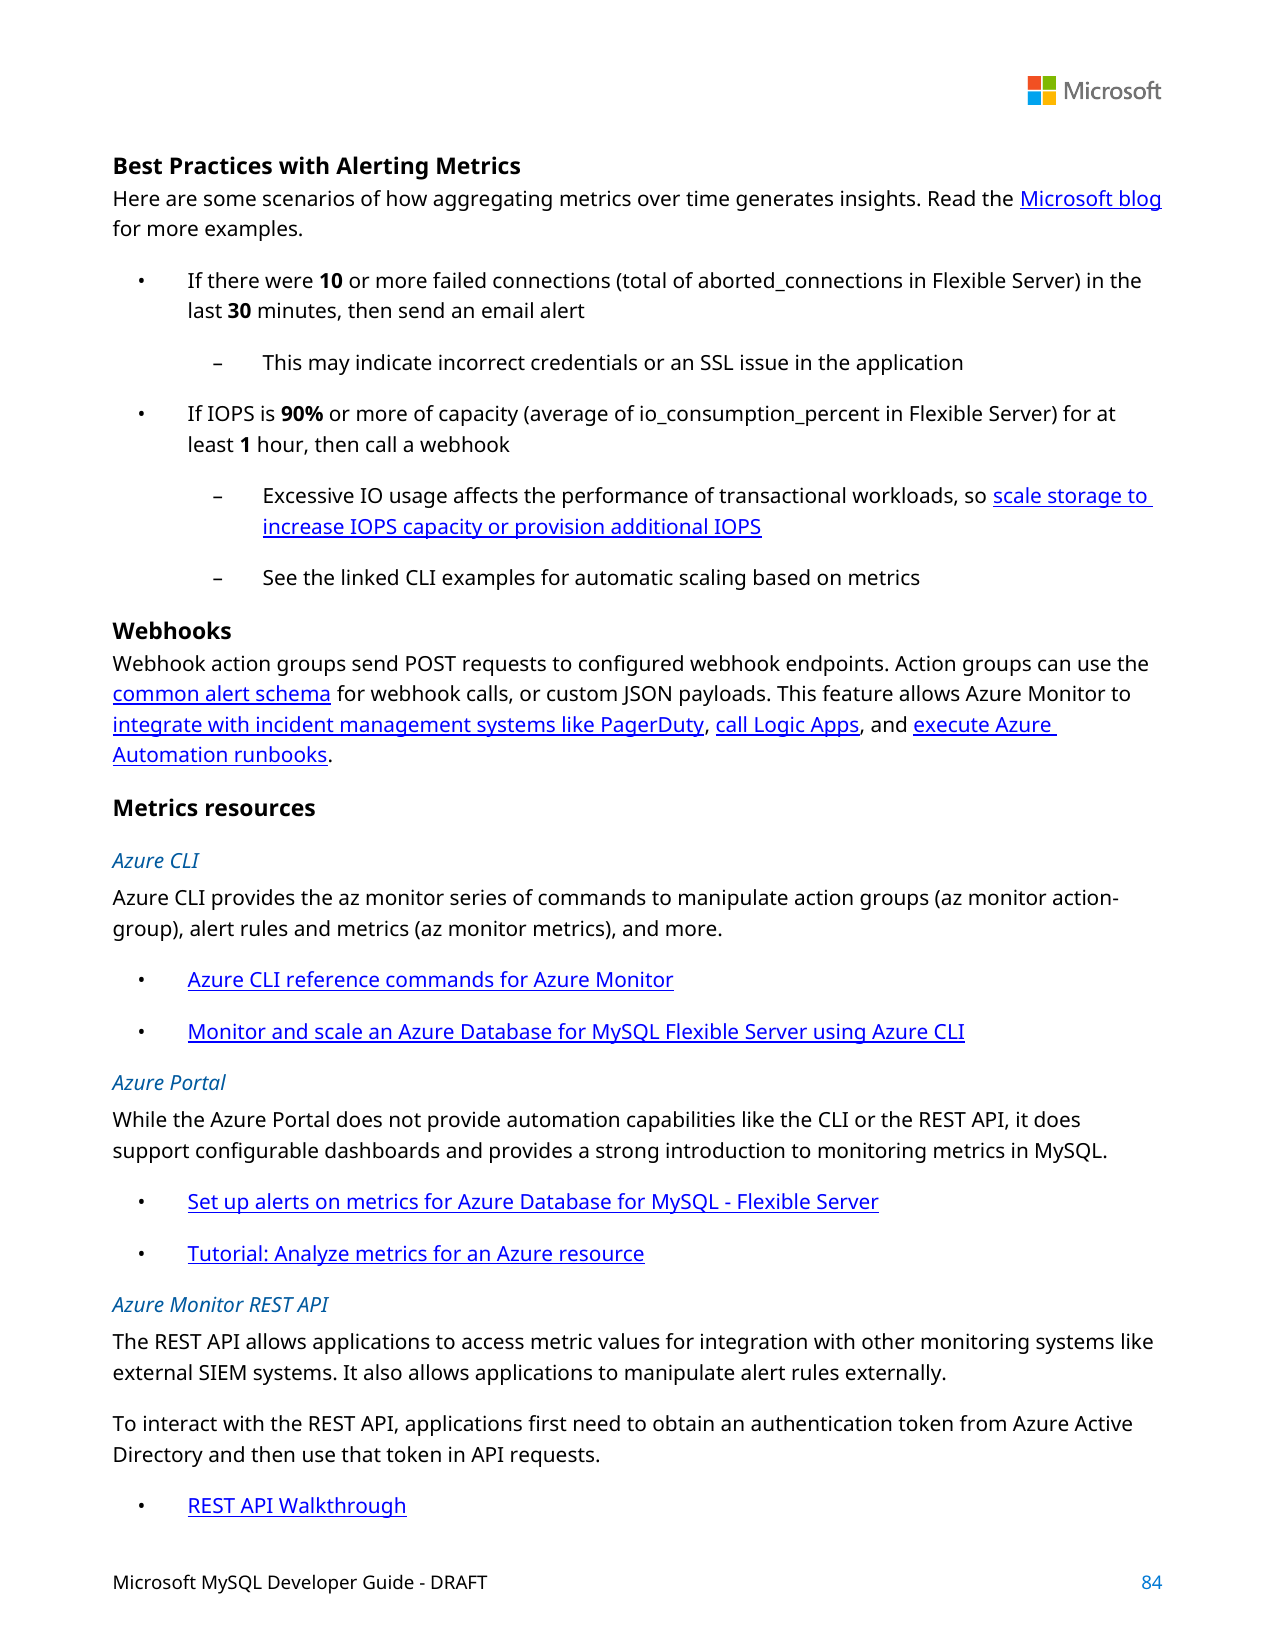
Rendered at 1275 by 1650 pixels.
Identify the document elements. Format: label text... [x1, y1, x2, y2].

subtitle Best Practices with Alerting Metrics [112, 150, 1162, 181]
list Excessive IO usage affects the performance of transactional workloads, so scale storage to increase IOPS capacity or provision additional IOPS [212, 481, 1162, 541]
list If IOPS is 90% or more of capacity (average of io_consumption_percent in Flexible Server) for at least 1 hour, then call a webhook [137, 399, 1162, 458]
list REST API Walkthrough [137, 1491, 1162, 1520]
subtitle Azure CLI [112, 847, 1162, 875]
picture [1026, 75, 1163, 107]
subtitle Webhooks [112, 615, 1162, 646]
text The REST API allows applications to access metric values for integration with other monitoring systems like external SIEM systems. It also allows applications to manipulate alert rules externally. [112, 1327, 1162, 1386]
text Here are some scenarios of how aggregating metrics over time generates insights. Read the Microsoft blog for more examples. [112, 184, 1162, 243]
text Azure CLI provides the az monitor series of commands to manipulate action groups (az monitor action-group), alert rules and metrics (az monitor metrics), and more. [112, 883, 1162, 943]
list If there were 10 or more failed connections (total of aborted_connections in Flexible Server) in the last 30 minutes, then send an email alert [137, 266, 1162, 325]
subtitle Azure Portal [112, 1068, 1162, 1097]
list Azure CLI reference commands for Azure Monitor [137, 966, 1162, 994]
list See the linked CLI examples for automatic scaling based on metrics [212, 563, 1162, 592]
subtitle Azure Monitor REST API [112, 1290, 1162, 1319]
text To interact with the REST API, applications first need to obtain an authentication token from Azure Active Directory and then use that token in API requests. [112, 1409, 1162, 1468]
text While the Azure Portal does not provide automation capabilities like the CLI or the REST API, it does support configurable dashboards and provides a strong introduction to monitoring metrics in MySQL. [112, 1105, 1162, 1164]
text Webhook action groups send POST requests to configured webhook endpoints. Action groups can use the common alert schema for webhook calls, or custom JSON payloads. This feature allows Azure Monitor to integrate with incident management systems like PagerDuty, call Logic Apps, and execute Azure Automation runbooks. [112, 649, 1162, 769]
list Tutorial: Analyze metrics for an Azure resource [137, 1239, 1162, 1267]
list Monitor and scale an Azure Database for MySQL Flexible Server using Azure CLI [137, 1017, 1162, 1046]
subtitle Metrics resources [112, 792, 1162, 823]
list Set up alerts on metrics for Azure Database for MySQL - Flexible Server [137, 1187, 1162, 1216]
list This may indicate incorrect credentials or an SSL issue in the application [212, 348, 1162, 376]
